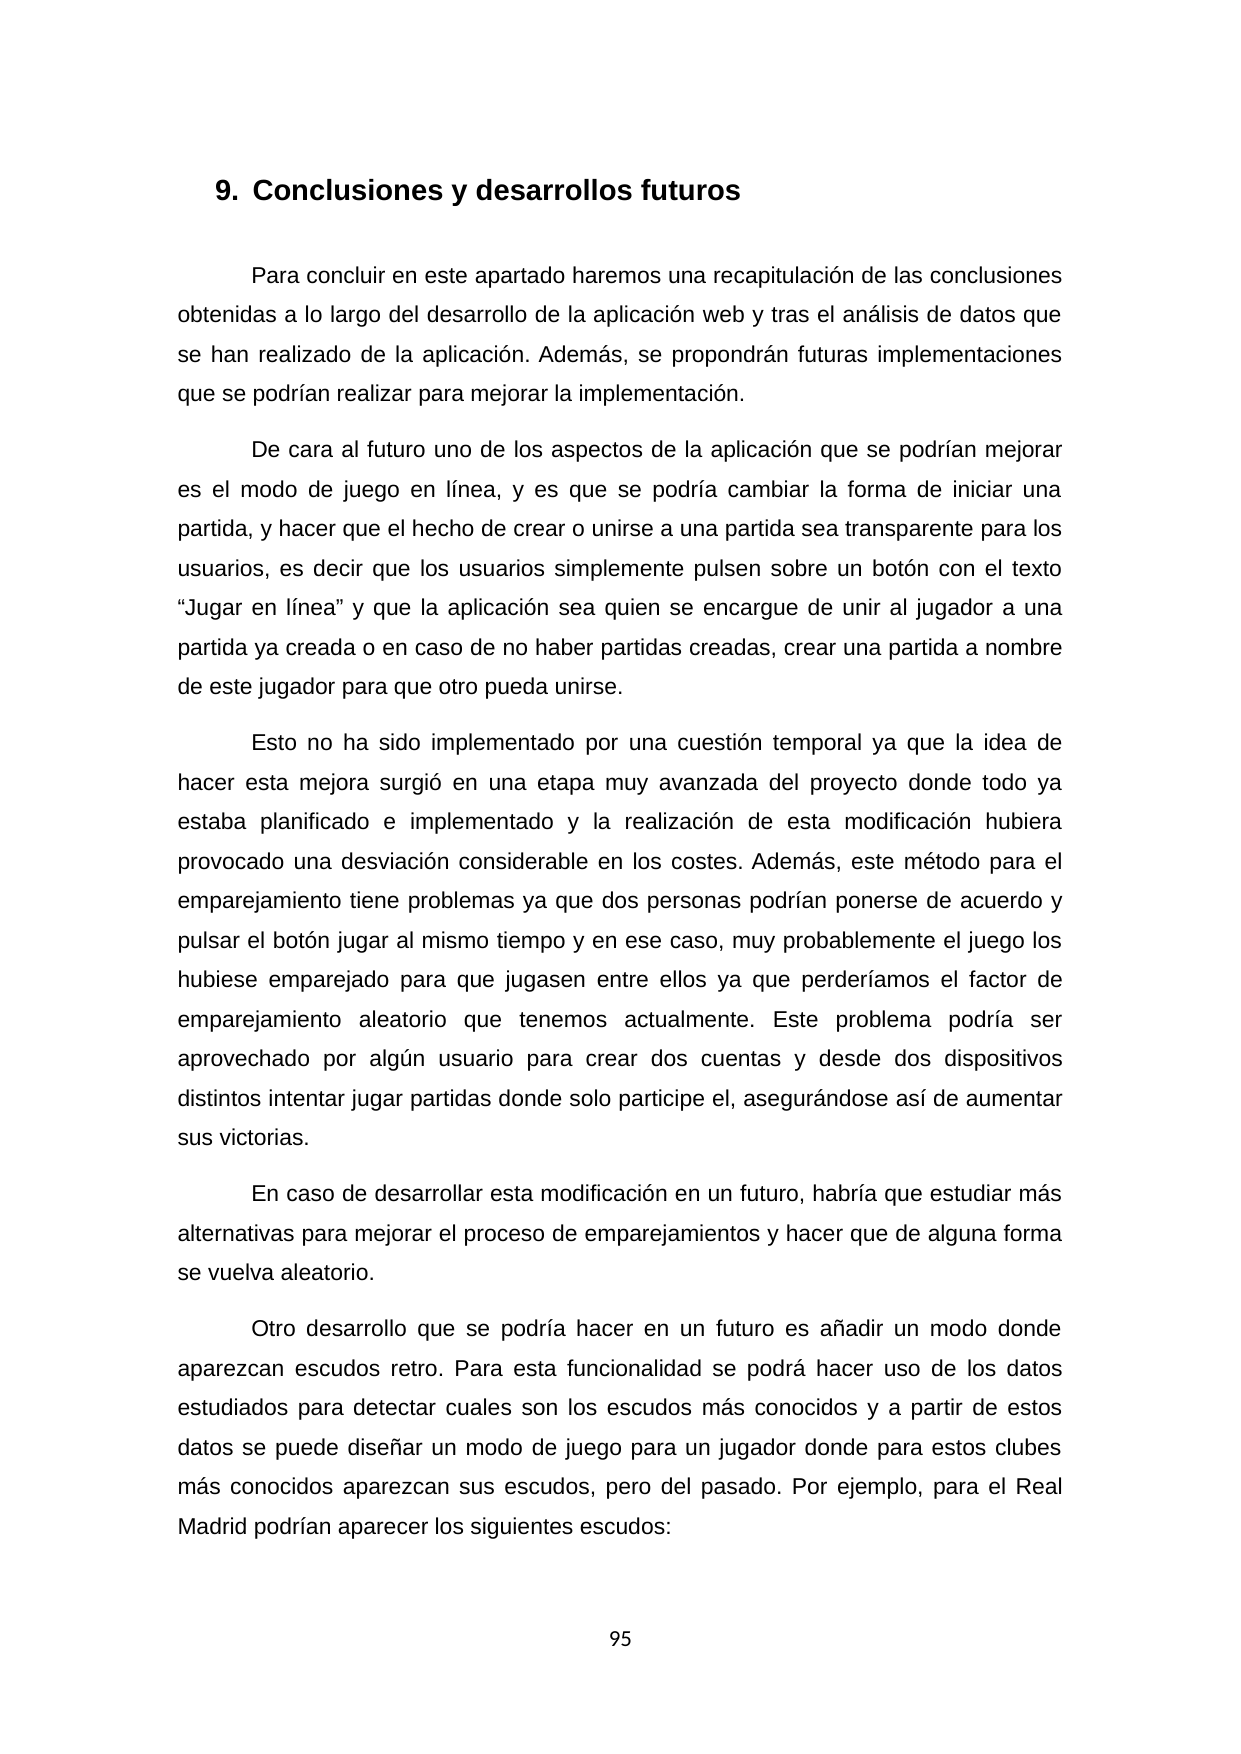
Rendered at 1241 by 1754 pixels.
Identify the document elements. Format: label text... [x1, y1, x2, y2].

text Esto no ha sido implementado por una cuestión temporal ya que la idea de hacer esta mejora surgió en una etapa muy avanzada del proyecto donde todo ya estaba planificado e implementado y la realización de esta modificación hubiera provocado una desviación considerable en los costes. Además, este método para el emparejamiento tiene problemas ya que dos personas podrían ponerse de acuerdo y pulsar el botón jugar al mismo tiempo y en ese caso, muy probablemente el juego los hubiese emparejado para que jugasen entre ellos ya que perderíamos el factor de emparejamiento aleatorio que tenemos actualmente. Este problema podría ser aprovechado por algún usuario para crear dos cuentas y desde dos dispositivos distintos intentar jugar partidas donde solo participe el, asegurándose así de aumentar sus victorias. [177, 729, 1063, 1150]
text Para concluir en este apartado haremos una recapitulación de las conclusiones obtenidas a lo largo del desarrollo de la aplicación web y tras el análisis de datos que se han realizado de la aplicación. Además, se propondrán futuras implementaciones que se podrían realizar para mejorar la implementación. [177, 262, 1063, 406]
text En caso de desarrollar esta modificación en un futuro, habría que estudiar más alternativas para mejorar el proceso de emparejamientos y hacer que de alguna forma se vuelva aleatorio. [177, 1180, 1063, 1286]
text De cara al futuro uno de los aspectos de la aplicación que se podrían mejorar es el modo de juego en línea, y es que se podría cambiar la forma de iniciar una partida, y hacer que el hecho de crear o unirse a una partida sea transparente para los usuarios, es decir que los usuarios simplemente pulsen sobre un botón con el texto “Jugar en línea” y que la aplicación sea quien se encargue de unir al jugador a una partida ya creada o en caso de no haber partidas creadas, crear una partida a nombre de este jugador para que otro pueda unirse. [177, 436, 1063, 699]
subtitle Conclusiones y desarrollos futuros [215, 173, 1063, 206]
text Otro desarrollo que se podría hacer en un futuro es añadir un modo donde aparezcan escudos retro. Para esta funcionalidad se podrá hacer uso de los datos estudiados para detectar cuales son los escudos más conocidos y a partir de estos datos se puede diseñar un modo de juego para un jugador donde para estos clubes más conocidos aparezcan sus escudos, pero del pasado. Por ejemplo, para el Real Madrid podrían aparecer los siguientes escudos: [177, 1315, 1063, 1539]
